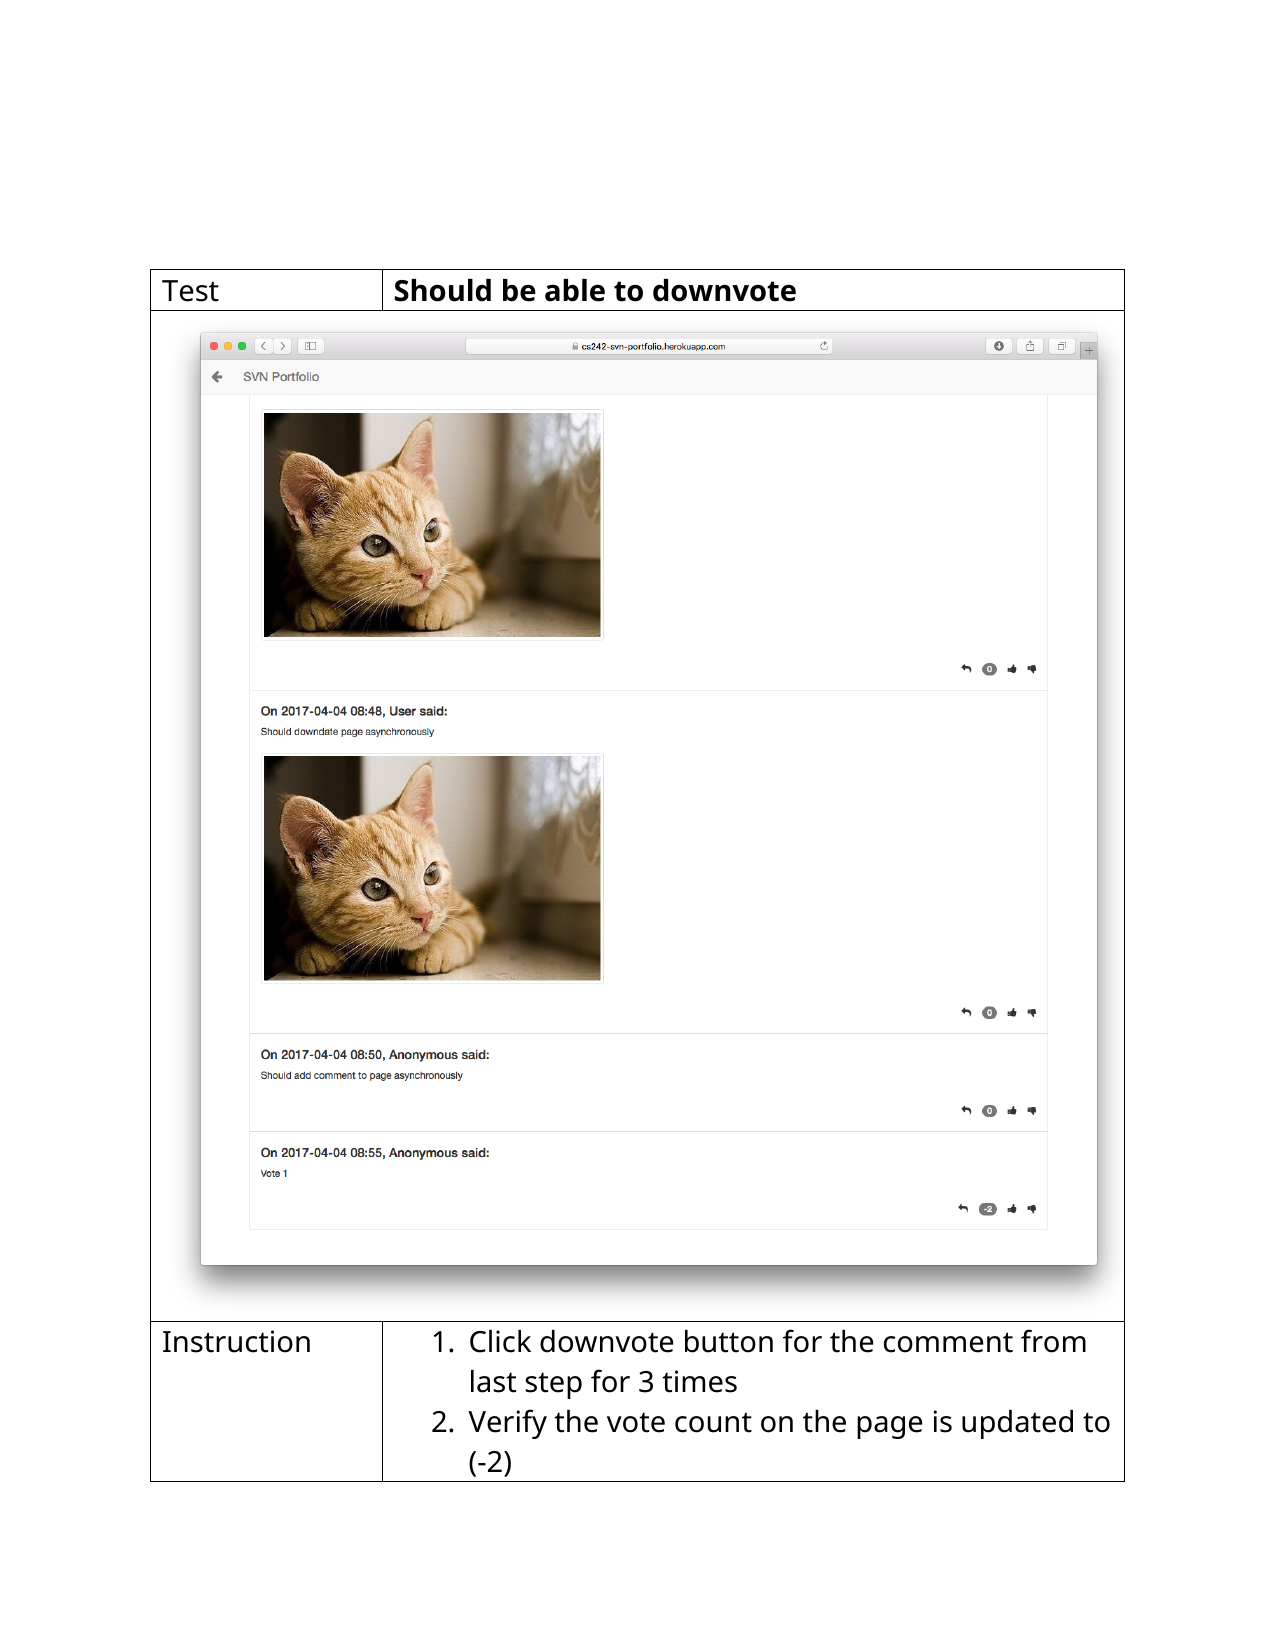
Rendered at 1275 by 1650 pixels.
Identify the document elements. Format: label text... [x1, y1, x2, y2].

table_cell [151, 311, 161, 1321]
table_header Should be able to downvote [383, 270, 1124, 310]
table_cell Click downvote button for the comment from last step for 3 times Verify the vote count on the page is updated to (-2) [383, 1322, 1124, 1481]
picture [161, 310, 1125, 1321]
table_cell Instruction [151, 1322, 382, 1481]
table_header Test [151, 270, 382, 310]
